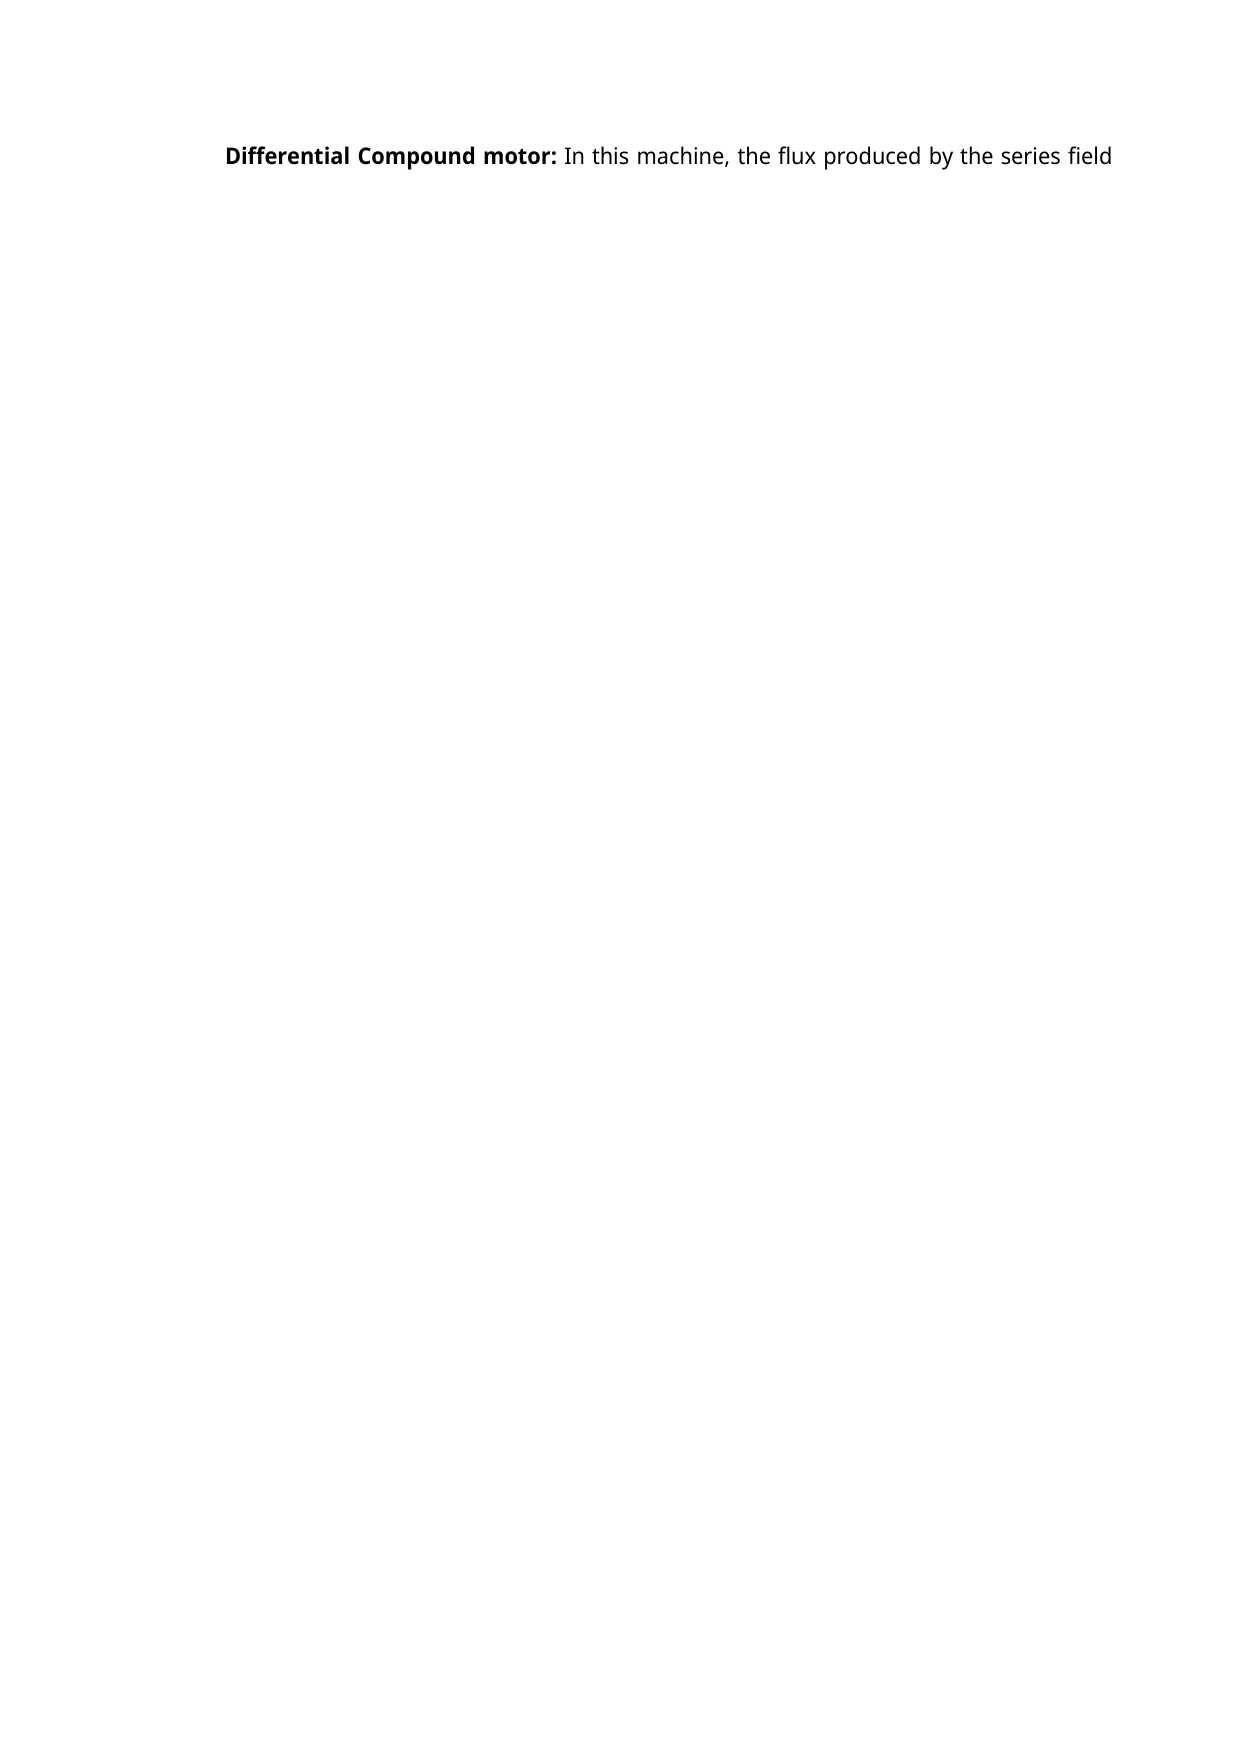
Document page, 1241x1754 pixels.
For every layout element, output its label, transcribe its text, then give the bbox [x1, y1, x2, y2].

text Differential Compound motor: In this machine, the flux produced by the series field [225, 139, 1176, 171]
